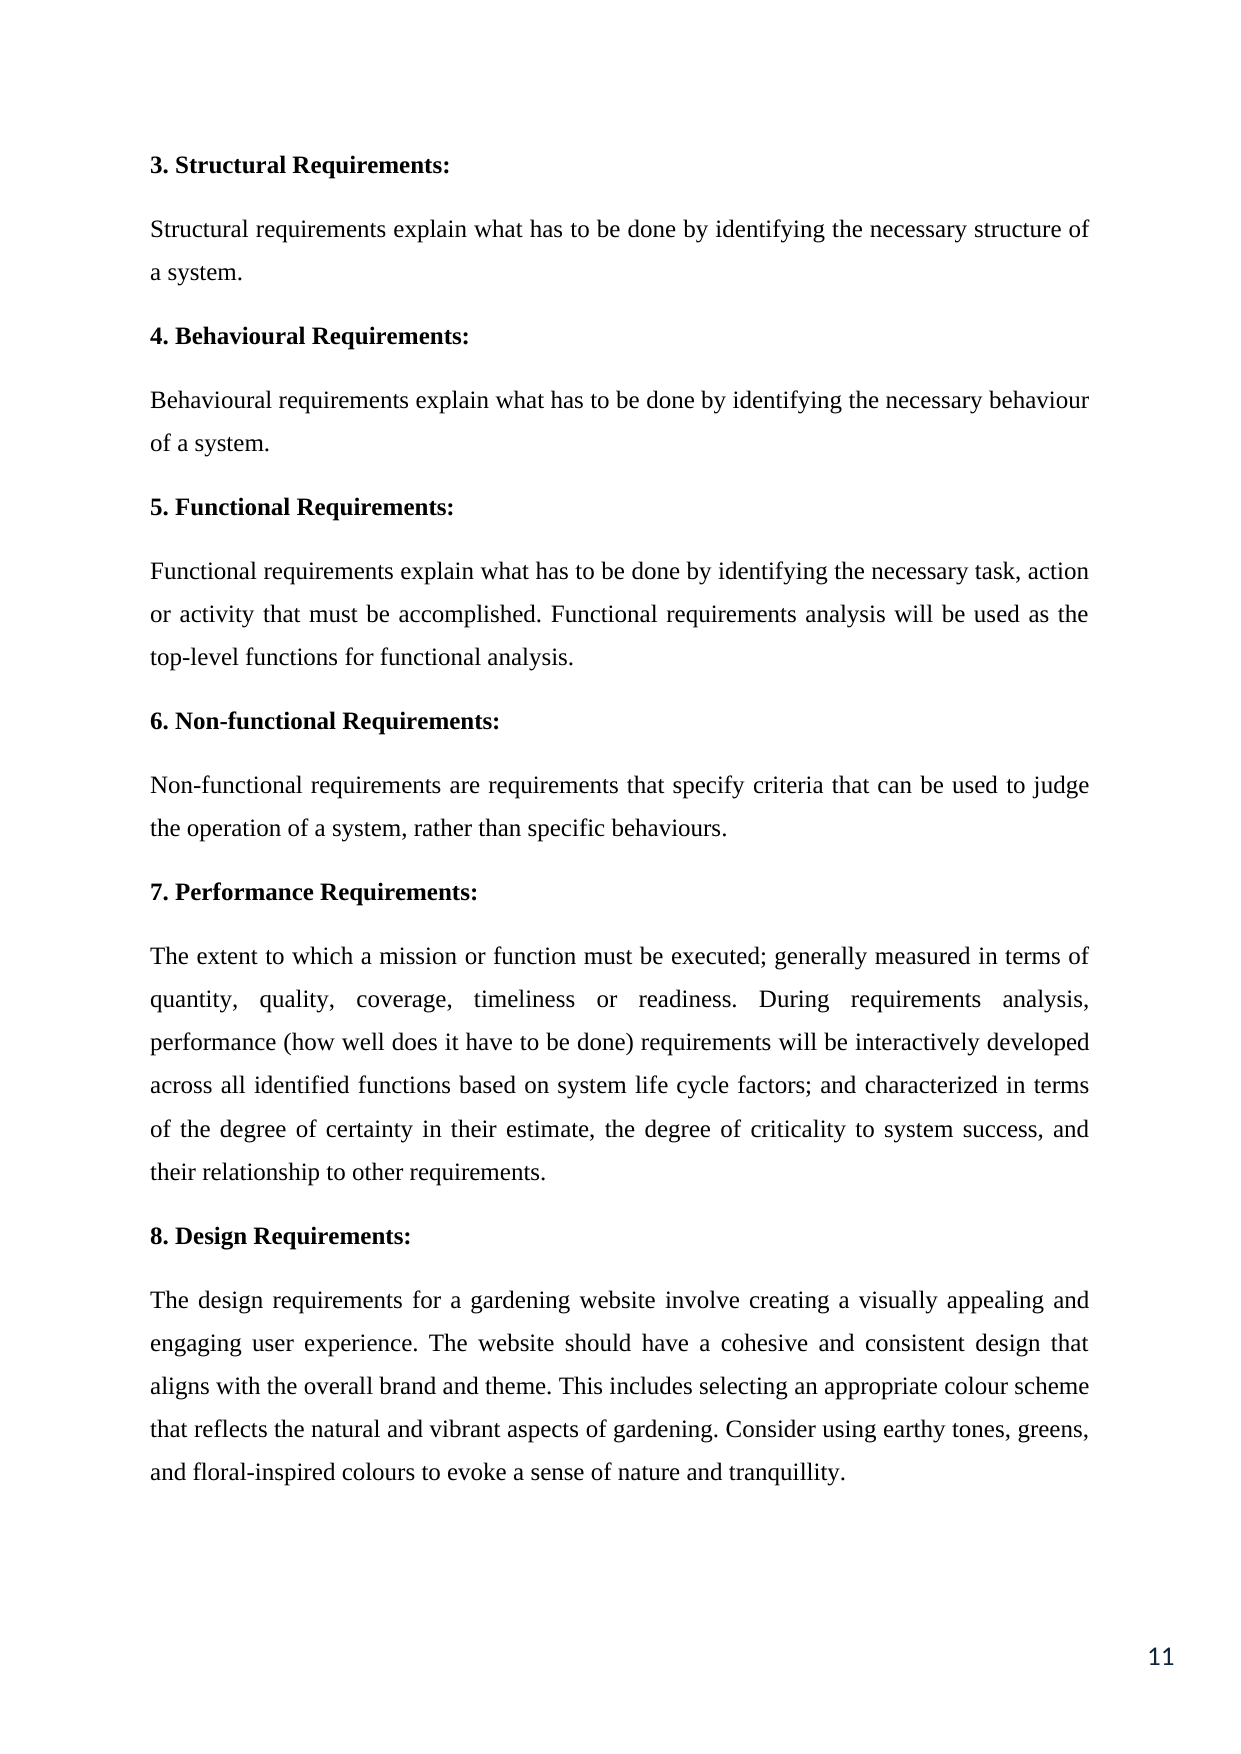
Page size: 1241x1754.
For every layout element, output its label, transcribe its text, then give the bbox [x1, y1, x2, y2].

text The design requirements for a gardening website involve creating a visually appealing and engaging user experience. The website should have a cohesive and consistent design that aligns with the overall brand and theme. This includes selecting an appropriate colour scheme that reflects the natural and vibrant aspects of gardening. Consider using earthy tones, greens, and floral-inspired colours to evoke a sense of nature and tranquillity. [150, 1285, 1090, 1486]
text 8. Design Requirements: [150, 1221, 1090, 1249]
text Functional requirements explain what has to be done by identifying the necessary task, action or activity that must be accomplished. Functional requirements analysis will be used as the top-level functions for functional analysis. [150, 556, 1090, 671]
text 4. Behavioural Requirements: [150, 321, 1090, 350]
text The extent to which a mission or function must be executed; generally measured in terms of quantity, quality, coverage, timeliness or readiness. During requirements analysis, performance (how well does it have to be done) requirements will be interactively developed across all identified functions based on system life cycle factors; and characterized in terms of the degree of certainty in their estimate, the degree of criticality to system success, and their relationship to other requirements. [150, 941, 1090, 1186]
text 3. Structural Requirements: [150, 150, 1090, 179]
text Behavioural requirements explain what has to be done by identifying the necessary behaviour of a system. [150, 385, 1090, 457]
text Structural requirements explain what has to be done by identifying the necessary structure of a system. [150, 214, 1090, 286]
text 6. Non-functional Requirements: [150, 706, 1090, 735]
text 5. Functional Requirements: [150, 492, 1090, 521]
text Non-functional requirements are requirements that specify criteria that can be used to judge the operation of a system, rather than specific behaviours. [150, 770, 1090, 842]
text 7. Performance Requirements: [150, 877, 1090, 906]
